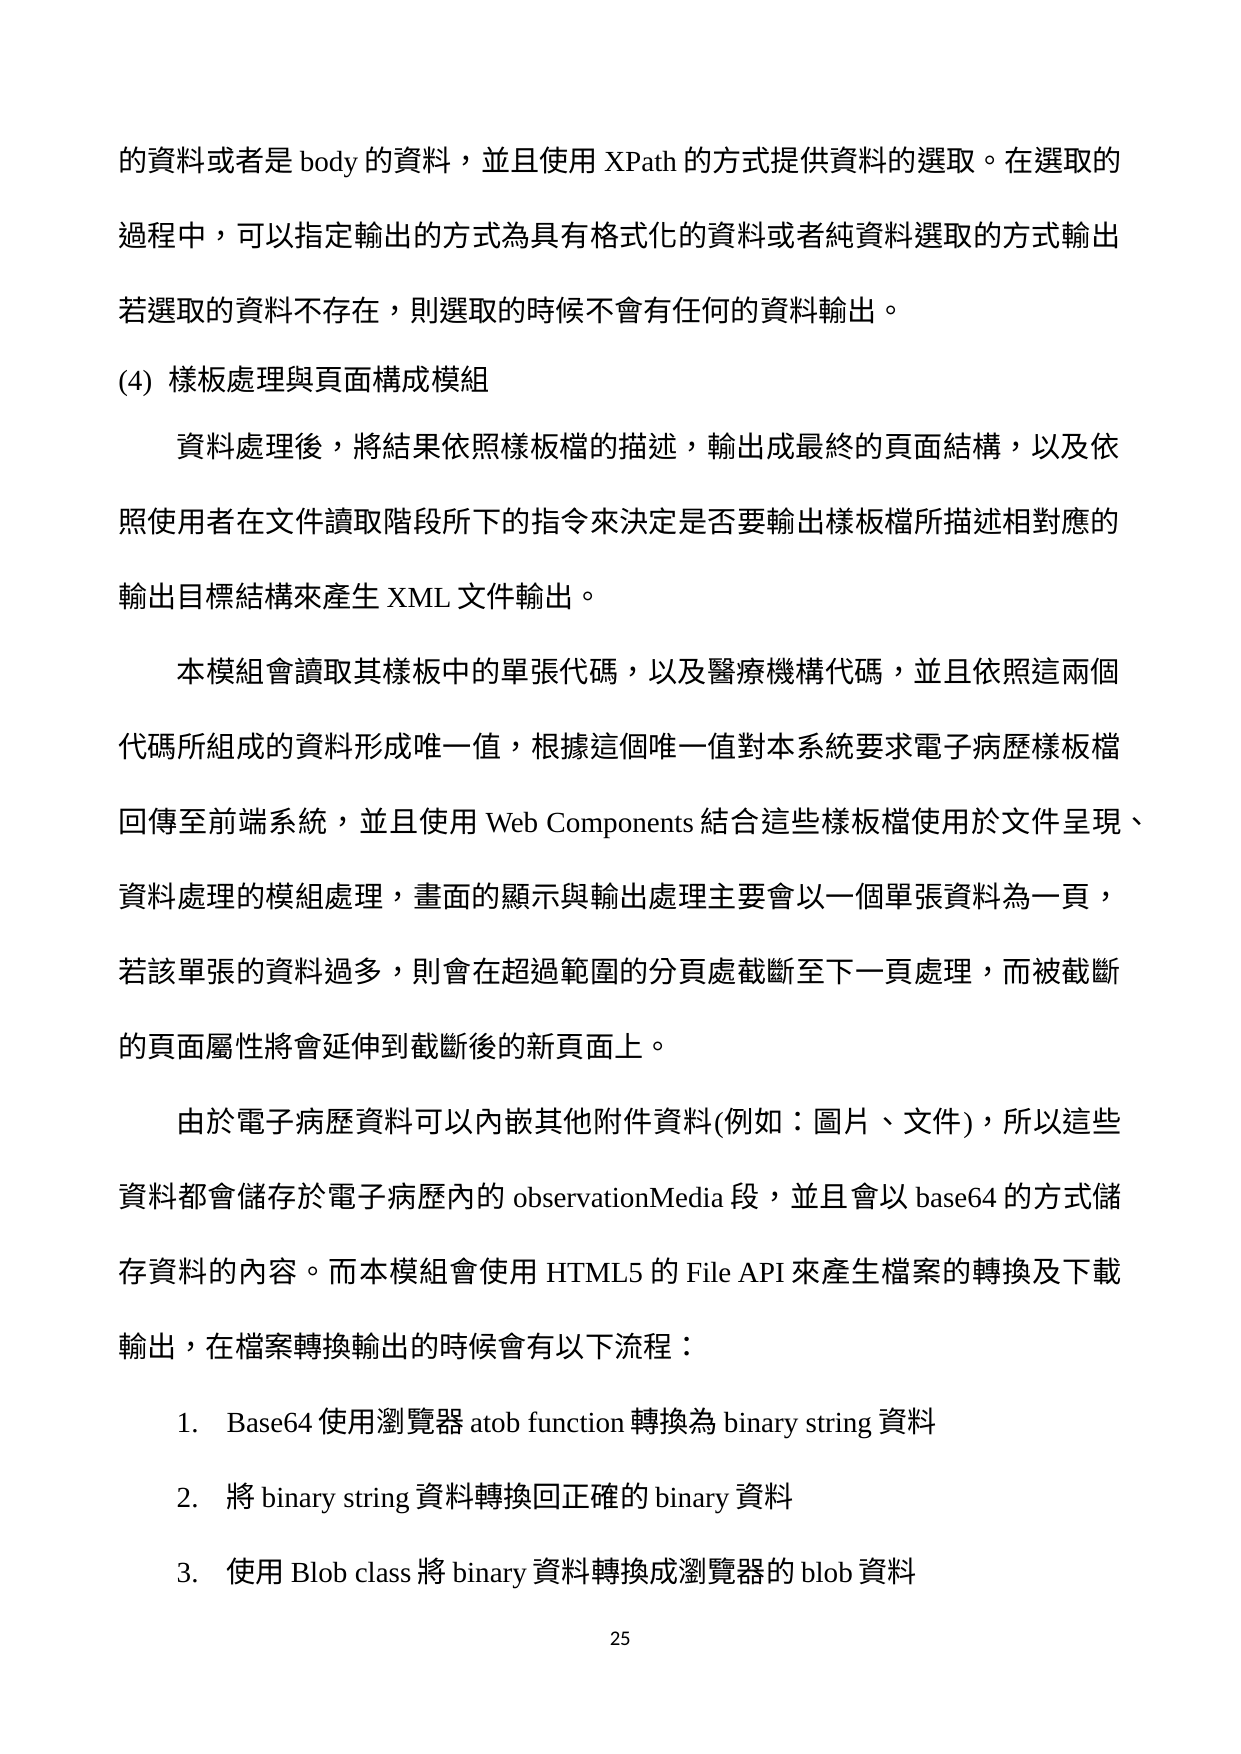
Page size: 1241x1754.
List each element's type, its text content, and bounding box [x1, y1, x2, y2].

subtitle 樣板處理與頁面構成模組 [118, 356, 1122, 398]
list 使用Blob class將binary資料轉換成瀏覽器的blob資料 [176, 1533, 1122, 1608]
text 本模組會讀取其樣板中的單張代碼，以及醫療機構代碼，並且依照這兩個代碼所組成的資料形成唯一值，根據這個唯一值對本系統要求電子病歷樣板檔回傳至前端系統，並且使用Web Components結合這些樣板檔使用於文件呈現、資料處理的模組處理，畫面的顯示與輸出處理主要會以一個單張資料為一頁，若該單張的資料過多，則會在超過範圍的分頁處截斷至下一頁處理，而被截斷的頁面屬性將會延伸到截斷後的新頁面上。 [118, 633, 1122, 1083]
list 將binary string資料轉換回正確的binary資料 [176, 1458, 1122, 1533]
text 由於電子病歷資料可以內嵌其他附件資料(例如：圖片、文件)，所以這些資料都會儲存於電子病歷內的observationMedia段，並且會以base64的方式儲存資料的內容。而本模組會使用HTML5的File API來產生檔案的轉換及下載輸出，在檔案轉換輸出的時候會有以下流程： [118, 1083, 1122, 1383]
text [118, 122, 1122, 347]
list Base64使用瀏覽器atob function轉換為binary string資料 [176, 1383, 1122, 1458]
text 資料處理後，將結果依照樣板檔的描述，輸出成最終的頁面結構，以及依照使用者在文件讀取階段所下的指令來決定是否要輸出樣板檔所描述相對應的輸出目標結構來產生XML文件輸出。 [118, 408, 1122, 633]
